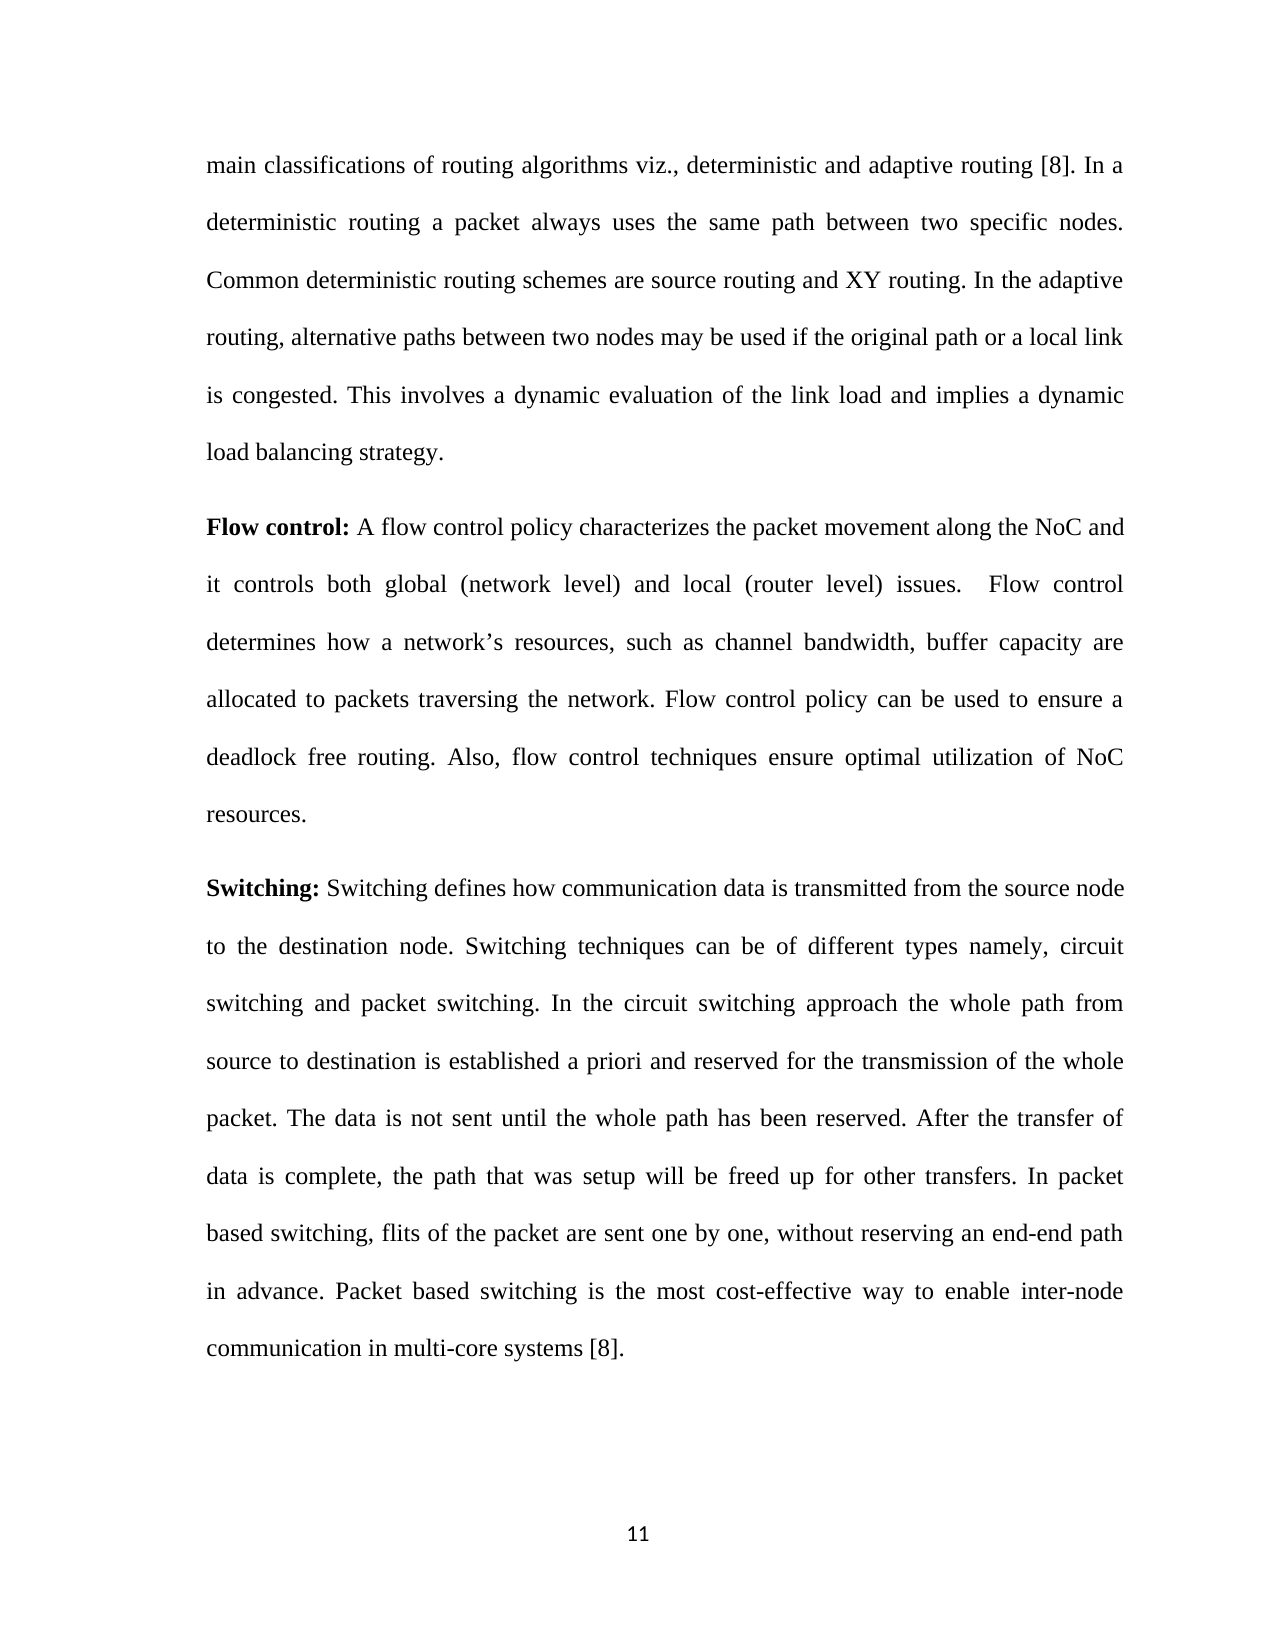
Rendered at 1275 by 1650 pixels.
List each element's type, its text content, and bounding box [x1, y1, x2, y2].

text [206, 150, 1125, 466]
text Switching: Switching defines how communication data is transmitted from the source node to the destination node. Switching techniques can be of different types namely, circuit switching and packet switching. In the circuit switching approach the whole path from source to destination is established a priori and reserved for the transmission of the whole packet. The data is not sent until the whole path has been reserved. After the transfer of data is complete, the path that was setup will be freed up for other transfers. In packet based switching, flits of the packet are sent one by one, without reserving an end-end path in advance. Packet based switching is the most cost-effective way to enable inter-node communication in multi-core systems [8]. [206, 873, 1125, 1362]
text Flow control: A flow control policy characterizes the packet movement along the NoC and it controls both global (network level) and local (router level) issues. Flow control determines how a network’s resources, such as channel bandwidth, buffer capacity are allocated to packets traversing the network. Flow control policy can be used to ensure a deadlock free routing. Also, flow control techniques ensure optimal utilization of NoC resources. [206, 512, 1125, 828]
